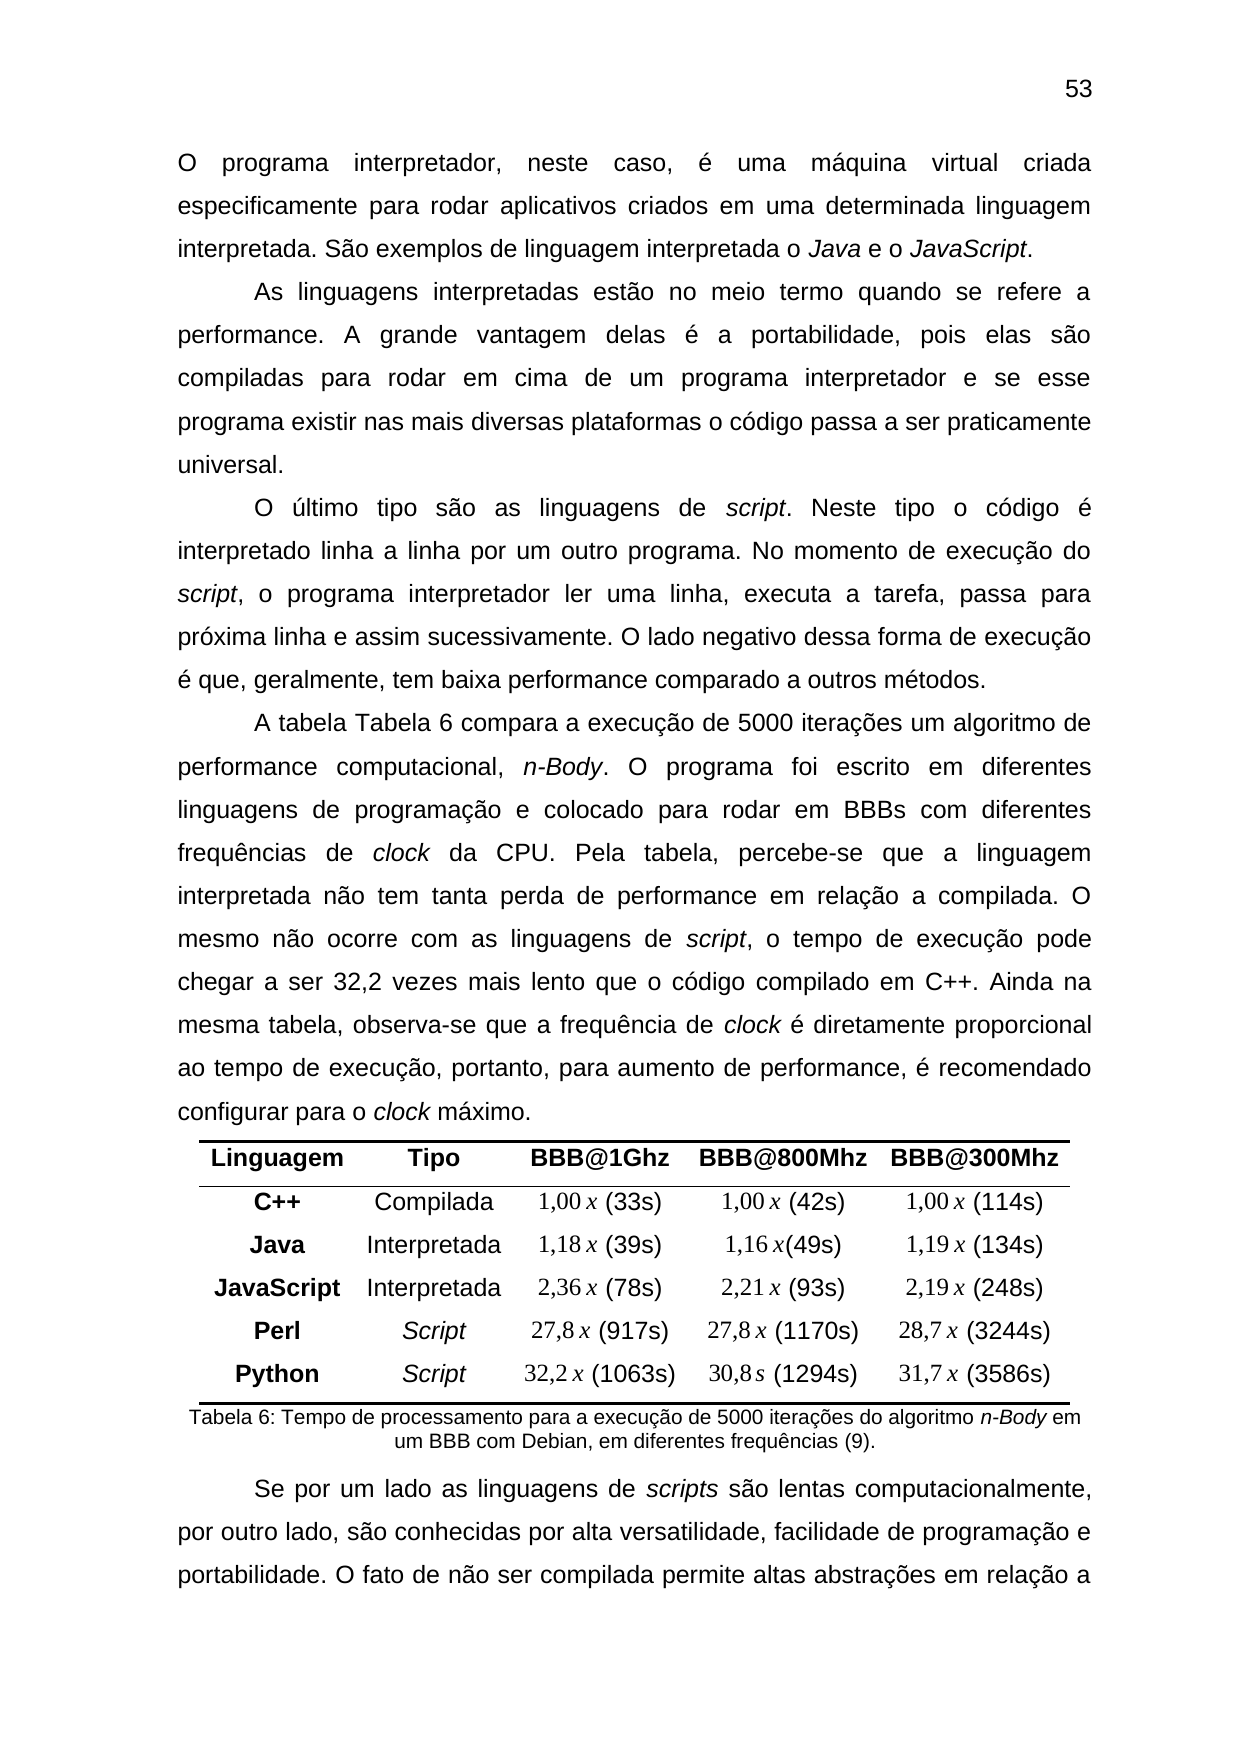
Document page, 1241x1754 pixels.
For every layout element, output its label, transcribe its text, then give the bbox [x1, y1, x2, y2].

table_cell Script [355, 1316, 512, 1359]
table_cell Interpretada [355, 1273, 512, 1316]
text O último tipo são as linguagens de script. Neste tipo o código é interpretado linha a linha por um outro programa. No momento de execução do script, o programa interpretador ler uma linha, executa a tarefa, passa para próxima linha e assim sucessivamente. O lado negativo dessa forma de execução é que, geralmente, tem baixa performance comparado a outros métodos. [177, 493, 1092, 694]
table_header BBB@300Mhz [879, 1143, 1070, 1186]
text As linguagens interpretadas estão no meio termo quando se refere a performance. A grande vantagem delas é a portabilidade, pois elas são compiladas para rodar em cima de um programa interpretador e se esse programa existir nas mais diversas plataformas o código passa a ser praticamente universal. [177, 277, 1092, 478]
table_cell (49s) [688, 1230, 879, 1273]
table_header Tipo [355, 1143, 512, 1186]
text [177, 1474, 1092, 1589]
table_cell JavaScript [199, 1273, 355, 1316]
table_cell (114s) [879, 1187, 1070, 1230]
table_cell (1294s) [688, 1359, 879, 1402]
table_cell Compilada [355, 1187, 512, 1230]
table_header BBB@800Mhz [688, 1143, 879, 1186]
table_cell Python [199, 1359, 355, 1402]
table_header Linguagem [199, 1143, 355, 1186]
text A tabela Tabela 6 compara a execução de 5000 iterações um algoritmo de performance computacional, n-Body. O programa foi escrito em diferentes linguagens de programação e colocado para rodar em BBBs com diferentes frequências de clock da CPU. Pela tabela, percebe-se que a linguagem interpretada não tem tanta perda de performance em relação a compilada. O mesmo não ocorre com as linguagens de script, o tempo de execução pode chegar a ser 32,2 vezes mais lento que o código compilado em C++. Ainda na mesma tabela, observa-se que a frequência de clock é diretamente proporcional ao tempo de execução, portanto, para aumento de performance, é recomendado configurar para o clock máximo. [177, 708, 1092, 1125]
table_cell (3586s) [879, 1359, 1070, 1402]
table_cell (1063s) [513, 1359, 687, 1402]
table_cell (248s) [879, 1273, 1070, 1316]
table_cell (1170s) [688, 1316, 879, 1359]
table_cell C++ [199, 1187, 355, 1230]
table_header BBB@1Ghz [513, 1143, 687, 1186]
table_cell (917s) [513, 1316, 687, 1359]
text Tabela 6: Tempo de processamento para a execução de 5000 iterações do algoritmo n-Body em um BBB com Debian, em diferentes frequências . [177, 1405, 1092, 1453]
table_cell (39s) [513, 1230, 687, 1273]
table_cell (3244s) [879, 1316, 1070, 1359]
table_cell Java [199, 1230, 355, 1273]
table_cell Interpretada [355, 1230, 512, 1273]
table_cell Script [355, 1359, 512, 1402]
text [177, 148, 1092, 263]
table_cell Perl [199, 1316, 355, 1359]
table_cell (134s) [879, 1230, 1070, 1273]
table_cell (33s) [513, 1187, 687, 1230]
table_cell (42s) [688, 1187, 879, 1230]
table_cell (78s) [513, 1273, 687, 1316]
table_cell (93s) [688, 1273, 879, 1316]
